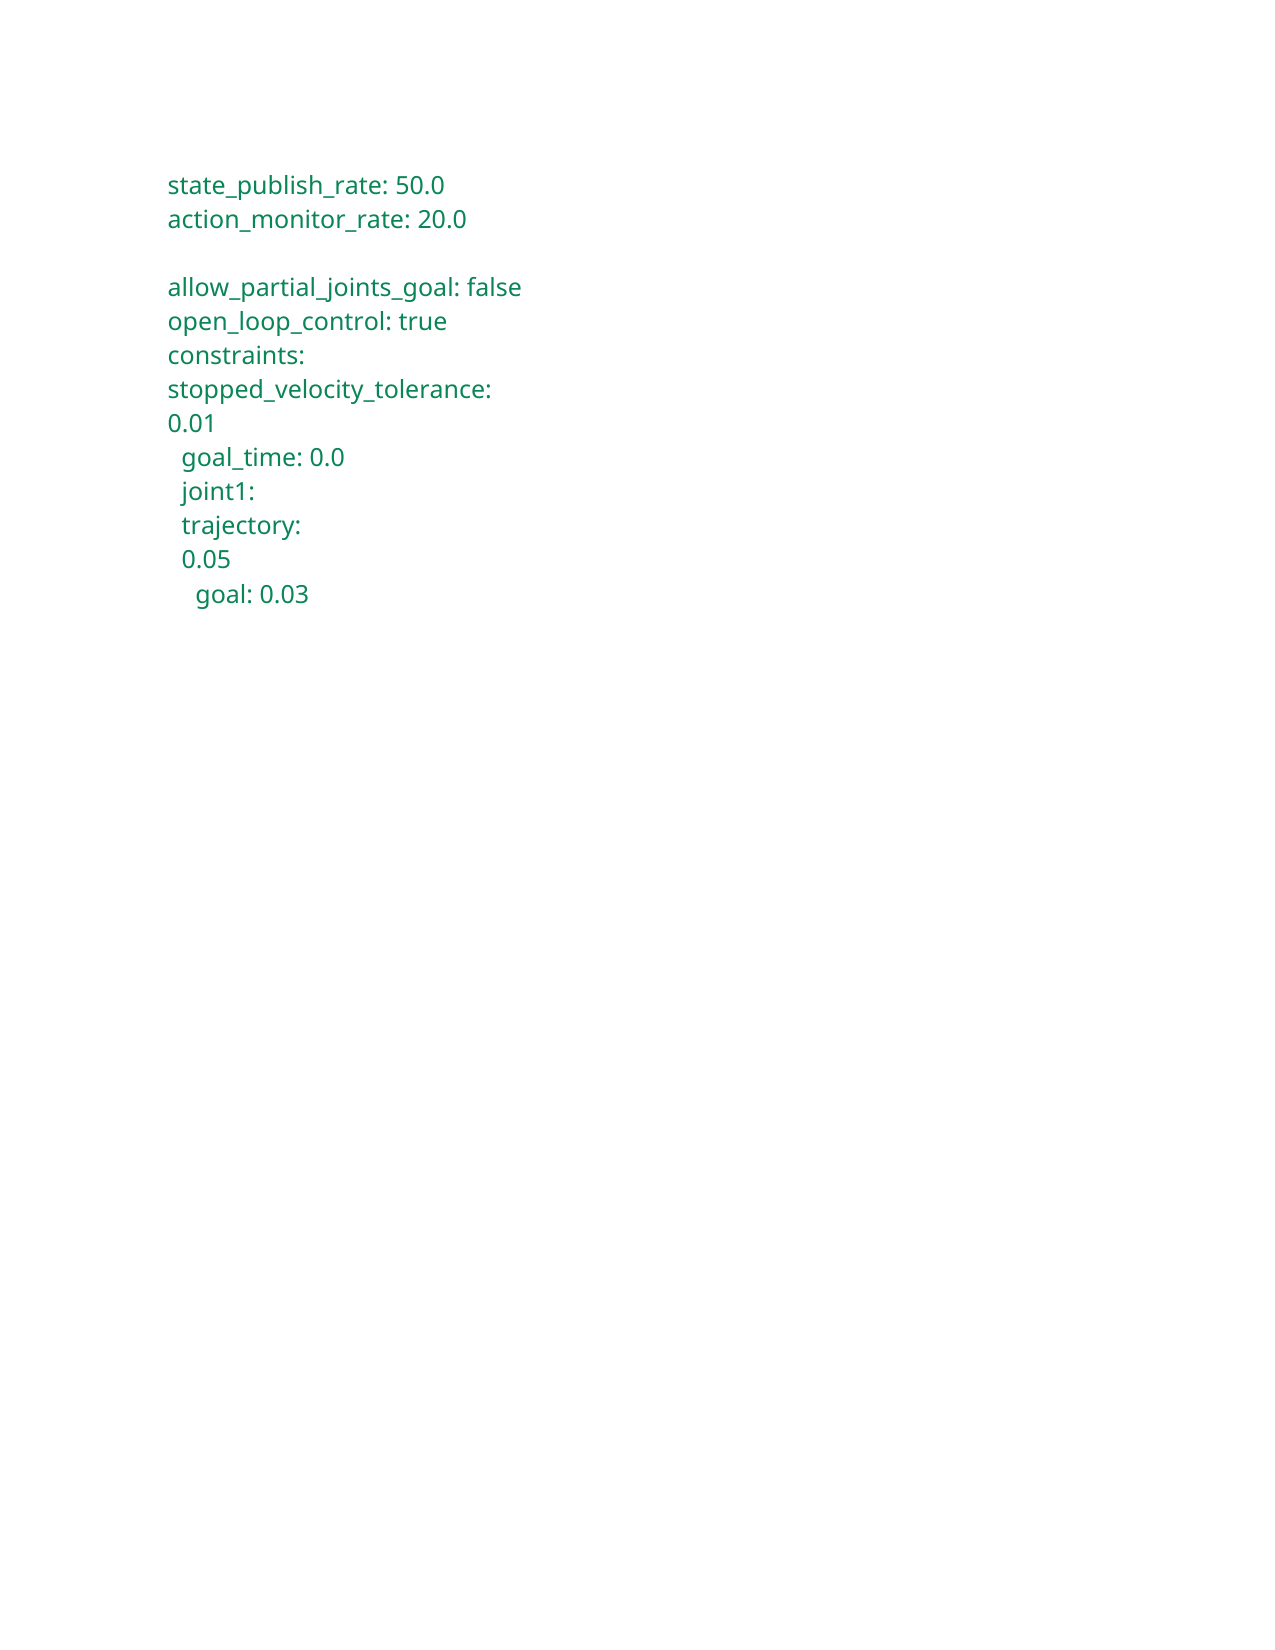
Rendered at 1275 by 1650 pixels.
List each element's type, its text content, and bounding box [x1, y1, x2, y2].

text goal_time: 0.0 joint1: trajectory: 0.05 [181, 440, 353, 576]
text action_monitor_rate: 20.0 [167, 201, 1181, 236]
text state_publish_rate: 50.0 [167, 167, 1181, 201]
text goal: 0.03 [195, 576, 1181, 610]
text allow_partial_joints_goal: false open_loop_control: true constraints: stopped_velocity_tolerance: 0.01 [167, 269, 542, 440]
